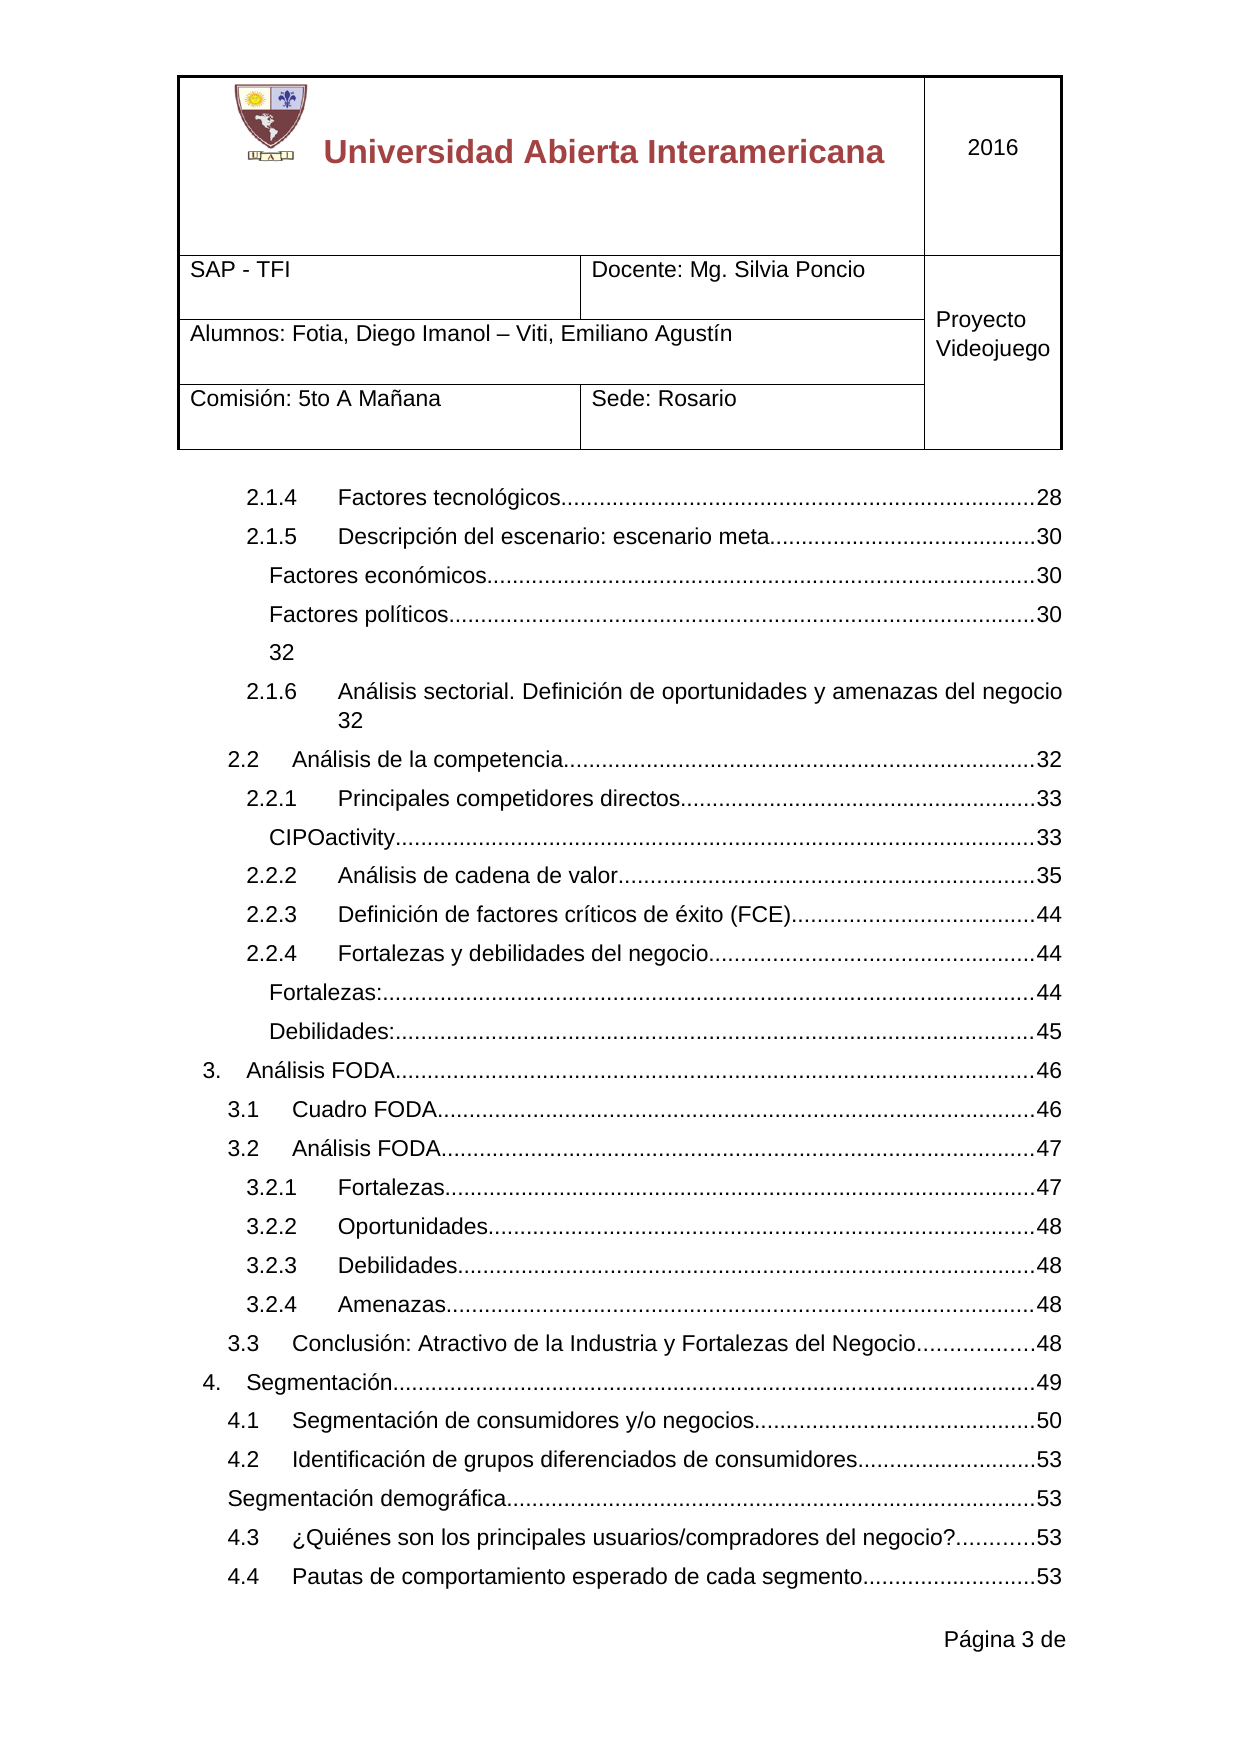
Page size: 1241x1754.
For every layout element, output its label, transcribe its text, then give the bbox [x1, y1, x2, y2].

text 2.2.1 Principales competidores directos 33 [246, 784, 1063, 811]
text 3. Análisis FODA 46 [202, 1057, 1063, 1083]
text 2.2.3 Definición de factores críticos de éxito (FCE) 44 [246, 901, 1063, 928]
text Debilidades: 45 [269, 1018, 1063, 1044]
text Factores políticos 30 [269, 601, 1063, 627]
picture [218, 78, 324, 164]
text 3.2.2 Oportunidades 48 [246, 1213, 1063, 1239]
text 3.2.4 Amenazas 48 [246, 1291, 1063, 1317]
text 4.4 Pautas de comportamiento esperado de cada segmento 53 [227, 1563, 1063, 1589]
text 4. Segmentación 49 [202, 1368, 1063, 1395]
text 4.2 Identificación de grupos diferenciados de consumidores 53 [227, 1446, 1063, 1473]
text 2.2.2 Análisis de cadena de valor 35 [246, 862, 1063, 889]
text Segmentación demográfica 53 [227, 1485, 1063, 1512]
text 4.3 ¿Quiénes son los principales usuarios/compradores del negocio? 53 [227, 1524, 1063, 1551]
text 2.2 Análisis de la competencia 32 [227, 746, 1063, 772]
text Factores económicos 30 [269, 562, 1063, 588]
text 3.3 Conclusión: Atractivo de la Industria y Fortalezas del Negocio 48 [227, 1329, 1063, 1356]
text 3.2 Análisis FODA 47 [227, 1135, 1063, 1161]
text Factores tecnológicos 32 [269, 639, 1063, 666]
text 3.1 Cuadro FODA 46 [227, 1096, 1063, 1122]
text CIPOactivity 33 [269, 823, 1063, 850]
text 4.1 Segmentación de consumidores y/o negocios 50 [227, 1407, 1063, 1434]
text 3.2.3 Debilidades 48 [246, 1252, 1063, 1278]
text 2.1.6 Análisis sectorial. Definición de oportunidades y amenazas del negocio 32 [246, 678, 1063, 733]
text 2.2.4 Fortalezas y debilidades del negocio 44 [246, 940, 1063, 967]
text 2.1.4 Factores tecnológicos 28 [246, 484, 1063, 510]
text Fortalezas: 44 [269, 979, 1063, 1006]
text 2.1.5 Descripción del escenario: escenario meta 30 [246, 523, 1063, 549]
text 3.2.1 Fortalezas 47 [246, 1174, 1063, 1200]
